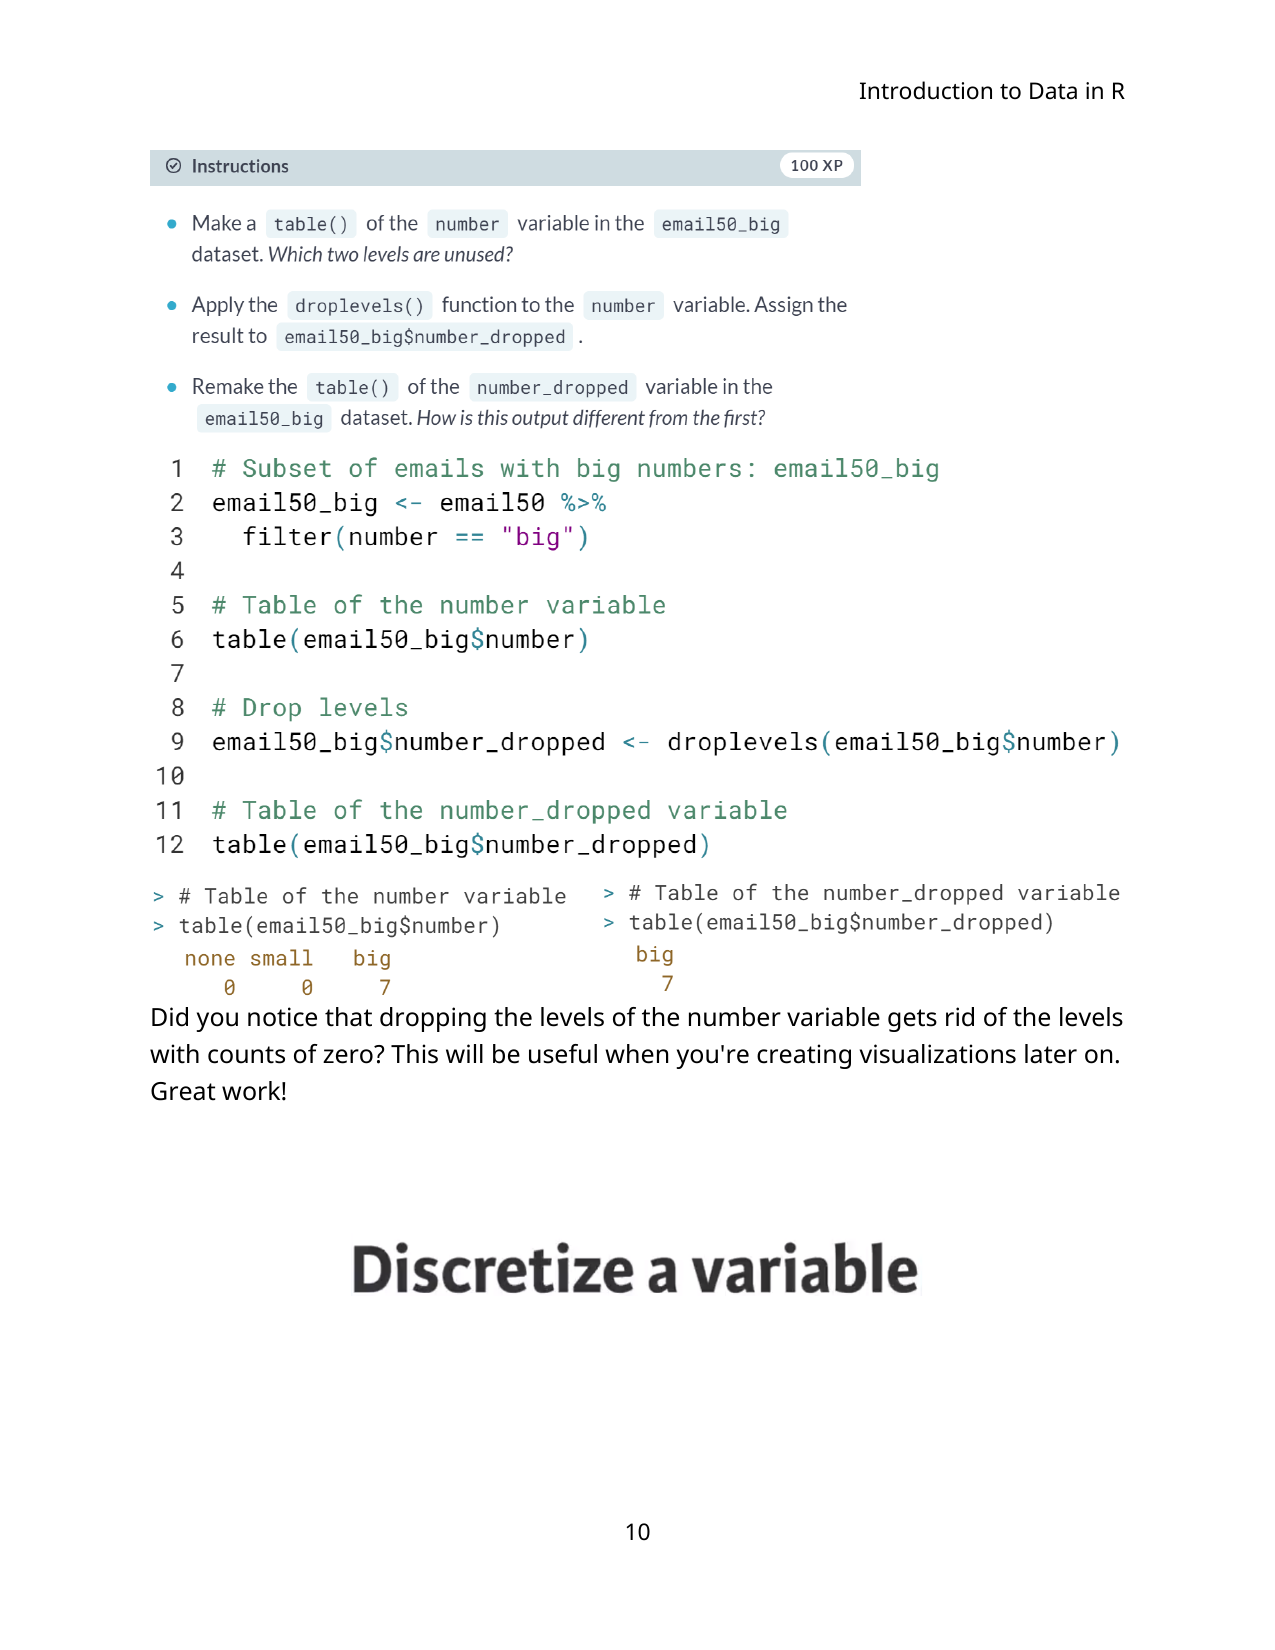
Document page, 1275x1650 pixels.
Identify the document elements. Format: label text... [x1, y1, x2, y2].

picture [150, 879, 1125, 998]
picture [348, 1233, 927, 1303]
picture [150, 150, 861, 433]
text Did you notice that dropping the levels of the number variable gets rid of the levels with counts of zero? This will be useful when you're creating visualizations later on. Great work! [150, 998, 1125, 1108]
picture [150, 451, 1125, 861]
